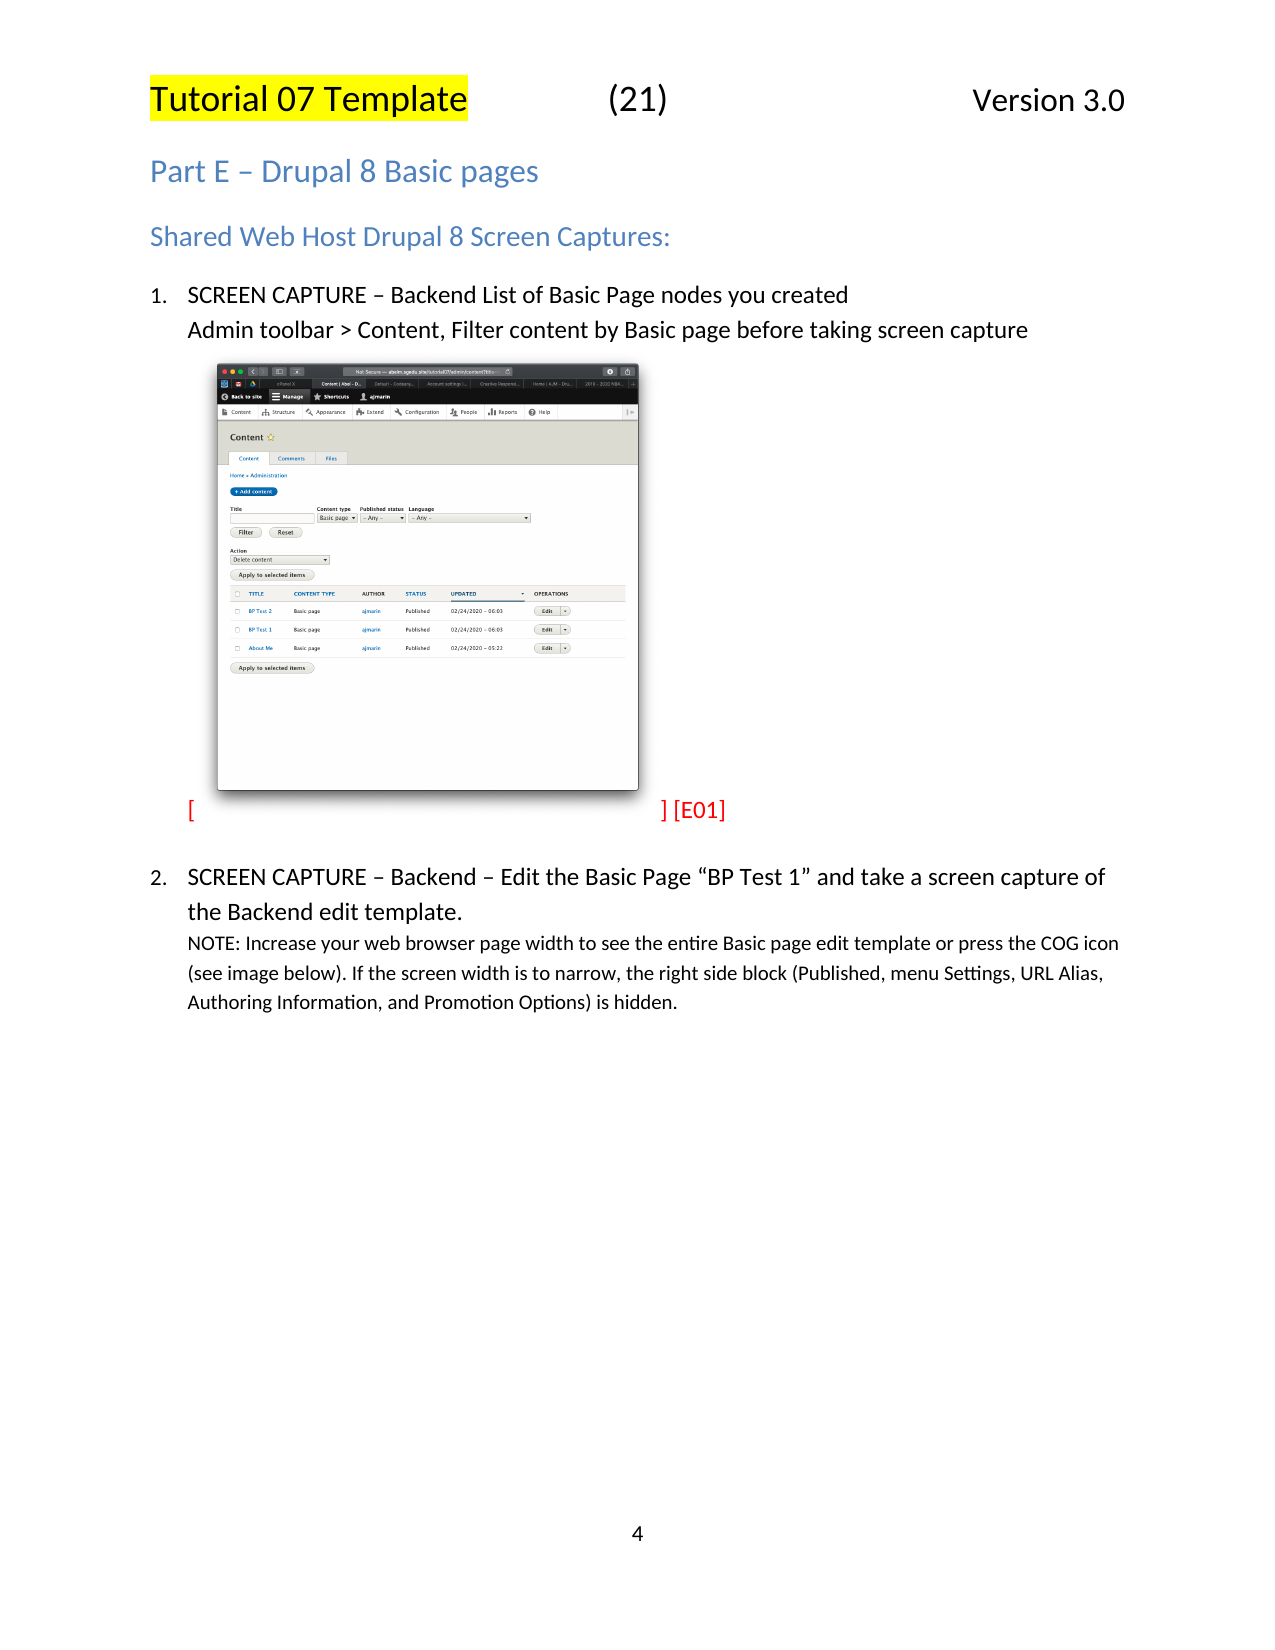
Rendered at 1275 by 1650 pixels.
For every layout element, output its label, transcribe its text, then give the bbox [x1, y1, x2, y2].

picture [195, 349, 660, 819]
list SCREEN CAPTURE – Backend – Edit the Basic Page “BP Test 1” and take a screen capture of the Backend edit template. NOTE: Increase your web browser page width to see the entire Basic page edit template or press the COG icon (see image below). If the screen width is to narrow, the right side block (Published, menu Settings, URL Alias, Authoring Information, and Promotion Options) is hidden. [150, 861, 1125, 1014]
text Shared Web Host Drupal 8 Screen Captures: [150, 218, 1125, 253]
text Part E – Drupal 8 Basic pages [150, 150, 1125, 191]
